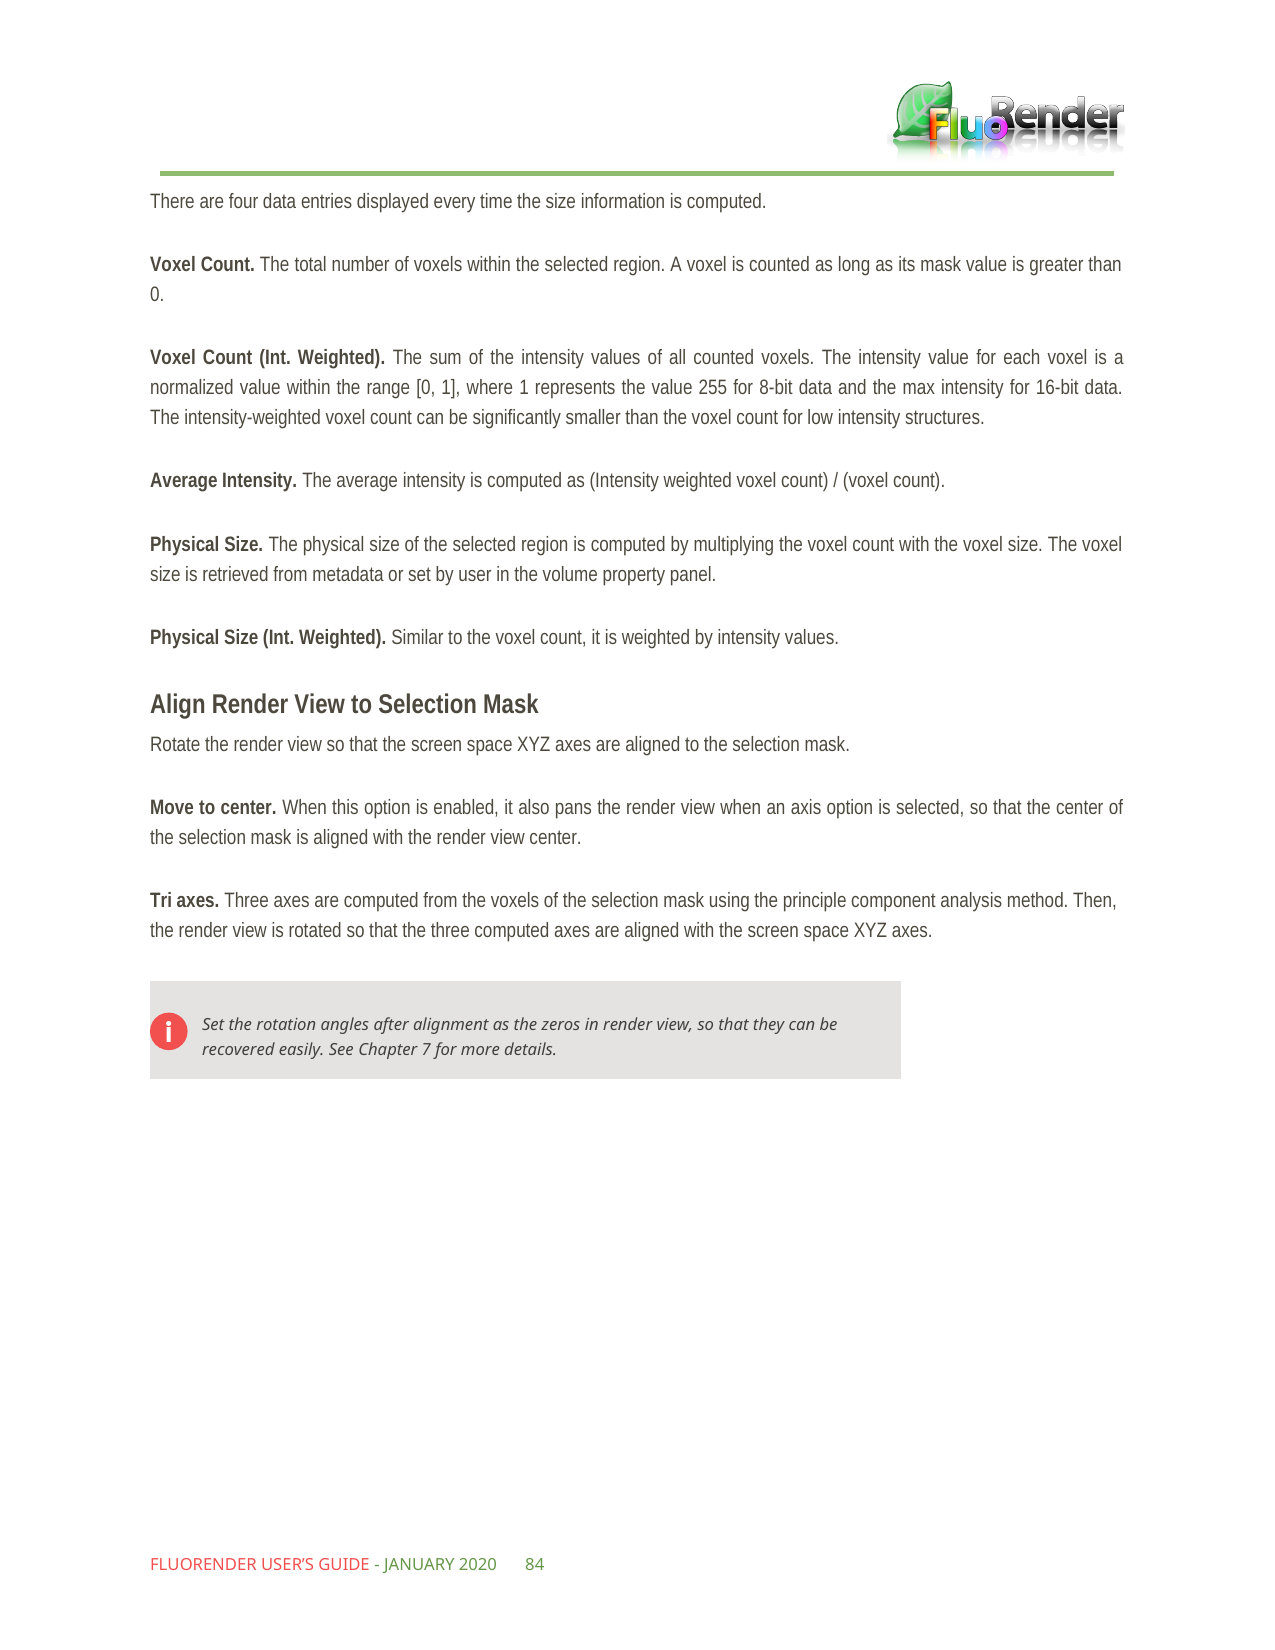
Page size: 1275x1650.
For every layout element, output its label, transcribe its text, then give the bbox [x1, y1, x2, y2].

text Physical Size (Int. Weighted). Similar to the voxel count, it is weighted by intensity values. [150, 625, 1125, 649]
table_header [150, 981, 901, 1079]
text Voxel Count (Int. Weighted). The sum of the intensity values of all counted voxels. The intensity value for each voxel is a normalized value within the range [0, 1], where 1 represents the value 255 for 8-bit data and the max intensity for 16-bit data. The intensity-weighted voxel count can be significantly smaller than the voxel count for low intensity structures. [150, 345, 1125, 429]
picture [887, 75, 1125, 165]
text Average Intensity. The average intensity is computed as (Intensity weighted voxel count) / (voxel count). [150, 468, 1125, 492]
text Voxel Count. The total number of voxels within the selected region. A voxel is counted as long as its mask value is greater than 0. [150, 252, 1125, 306]
text Move to center. When this option is enabled, it also pans the render view when an axis option is selected, so that the center of the selection mask is aligned with the render view center. [150, 795, 1125, 848]
text There are four data entries displayed every time the size information is computed. [150, 189, 1125, 213]
text Tri axes. Three axes are computed from the voxels of the selection mask using the principle component analysis method. Then, the render view is rotated so that the three computed axes are aligned with the screen space XYZ axes. [150, 888, 1125, 942]
text Physical Size. The physical size of the selected region is computed by multiplying the voxel count with the voxel size. The voxel size is retrieved from metadata or set by user in the volume property panel. [150, 532, 1125, 585]
subtitle Align Render View to Selection Mask [150, 688, 1125, 719]
text Rotate the render view so that the screen space XYZ axes are aligned to the selection mask. [150, 731, 1125, 755]
